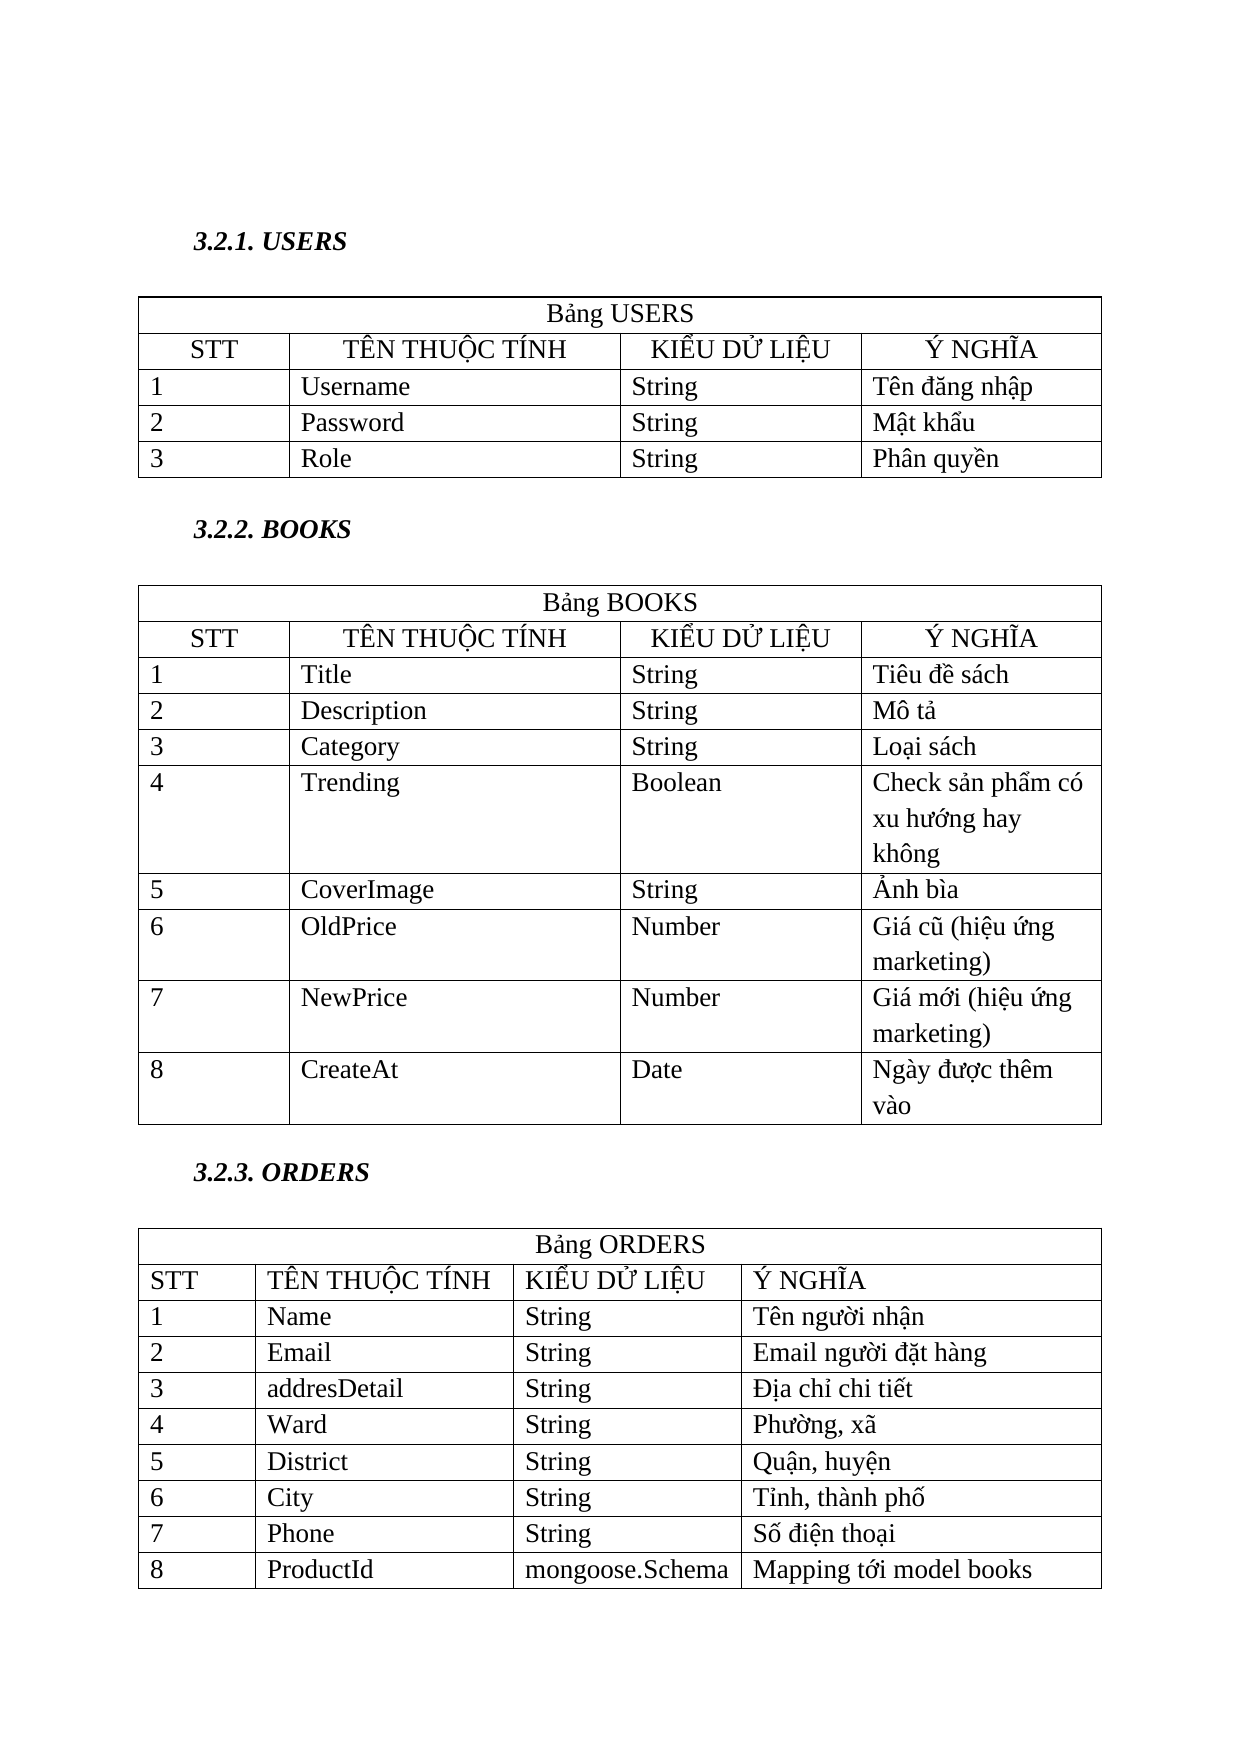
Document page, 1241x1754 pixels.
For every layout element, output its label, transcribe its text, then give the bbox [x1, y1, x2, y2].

table_cell Số điện thoại [742, 1517, 1101, 1552]
table_cell Email người đặt hàng [742, 1337, 1101, 1372]
table_cell String [514, 1517, 741, 1552]
table_cell Ward [256, 1409, 513, 1444]
table_cell Boolean [621, 766, 861, 873]
table_cell CoverImage [290, 874, 620, 909]
table_cell String [621, 658, 861, 693]
table_header Bảng ORDERS [139, 1229, 1101, 1263]
table_cell City [256, 1481, 513, 1516]
table_cell STT [139, 334, 289, 368]
table_cell Giá mới (hiệu ứng marketing) [862, 981, 1101, 1052]
table_cell 1 [139, 658, 289, 693]
table_cell 5 [139, 874, 289, 909]
table_header Bảng BOOKS [139, 586, 1101, 621]
table_cell TÊN THUỘC TÍNH [290, 622, 620, 657]
table_header Bảng USERS [139, 298, 1101, 332]
table_cell Tên người nhận [742, 1301, 1101, 1336]
table_cell 7 [139, 1517, 255, 1552]
table_cell Ngày được thêm vào [862, 1053, 1101, 1124]
table_cell Phone [256, 1517, 513, 1552]
table_cell ProductId [256, 1553, 513, 1588]
table_cell 6 [139, 910, 289, 980]
table_cell Phường, xã [742, 1409, 1101, 1444]
table_cell 3 [139, 1373, 255, 1408]
table_cell Tiêu đề sách [862, 658, 1101, 693]
table_cell NewPrice [290, 981, 620, 1052]
list 3.2.2. BOOKS [150, 513, 1090, 544]
table_cell Password [290, 406, 620, 441]
table_cell Description [290, 694, 620, 729]
table_cell String [514, 1301, 741, 1336]
table_cell 3 [139, 442, 289, 477]
table_cell String [621, 874, 861, 909]
table_cell Tên đăng nhập [862, 370, 1101, 404]
table_cell Phân quyền [862, 442, 1101, 477]
table_cell String [621, 442, 861, 477]
table_cell Number [621, 910, 861, 980]
table_cell String [514, 1481, 741, 1516]
table_cell KIỂU DỬ LIỆU [514, 1265, 741, 1299]
table_cell 8 [139, 1053, 289, 1124]
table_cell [742, 1553, 1101, 1588]
table_cell String [621, 730, 861, 765]
table_cell 4 [139, 766, 289, 873]
table_cell 2 [139, 406, 289, 441]
table_cell Mật khẩu [862, 406, 1101, 441]
table_cell String [621, 694, 861, 729]
table_cell Ảnh bìa [862, 874, 1101, 909]
table_cell String [621, 370, 861, 404]
table_cell Check sản phẩm có xu hướng hay không [862, 766, 1101, 873]
table_cell STT [139, 1265, 255, 1299]
table_cell Ý NGHĨA [862, 622, 1101, 657]
table_cell OldPrice [290, 910, 620, 980]
table_cell 8 [139, 1553, 255, 1588]
table_cell Ý NGHĨA [742, 1265, 1101, 1299]
table_cell Number [621, 981, 861, 1052]
table_cell 5 [139, 1445, 255, 1480]
table_cell 4 [139, 1409, 255, 1444]
table_cell District [256, 1445, 513, 1480]
table_cell Tỉnh, thành phố [742, 1481, 1101, 1516]
table_cell KIỂU DỬ LIỆU [621, 334, 861, 368]
table_cell TÊN THUỘC TÍNH [290, 334, 620, 368]
table_cell addresDetail [256, 1373, 513, 1408]
table_cell String [621, 406, 861, 441]
table_cell 2 [139, 694, 289, 729]
table_cell KIỂU DỬ LIỆU [621, 622, 861, 657]
table_cell Quận, huyện [742, 1445, 1101, 1480]
table_cell STT [139, 622, 289, 657]
table_cell Email [256, 1337, 513, 1372]
table_cell Giá cũ (hiệu ứng marketing) [862, 910, 1101, 980]
table_cell 7 [139, 981, 289, 1052]
table_cell Trending [290, 766, 620, 873]
table_cell String [514, 1337, 741, 1372]
table_cell Loại sách [862, 730, 1101, 765]
table_cell Ý NGHĨA [862, 334, 1101, 368]
table_cell 6 [139, 1481, 255, 1516]
table_cell String [514, 1373, 741, 1408]
table_cell 2 [139, 1337, 255, 1372]
table_cell 1 [139, 1301, 255, 1336]
table_cell Name [256, 1301, 513, 1336]
table_cell Title [290, 658, 620, 693]
table_cell String [514, 1445, 741, 1480]
list 3.2.3. ORDERS [150, 1156, 1090, 1187]
table_cell 1 [139, 370, 289, 404]
table_cell Date [621, 1053, 861, 1124]
table_cell Mô tả [862, 694, 1101, 729]
table_cell 3 [139, 730, 289, 765]
table_cell Role [290, 442, 620, 477]
table_cell TÊN THUỘC TÍNH [256, 1265, 513, 1299]
table_cell Category [290, 730, 620, 765]
list 3.2.1. USERS [150, 225, 1090, 256]
table_cell CreateAt [290, 1053, 620, 1124]
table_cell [514, 1553, 741, 1588]
table_cell Địa chỉ chi tiết [742, 1373, 1101, 1408]
table_cell String [514, 1409, 741, 1444]
table_cell Username [290, 370, 620, 404]
